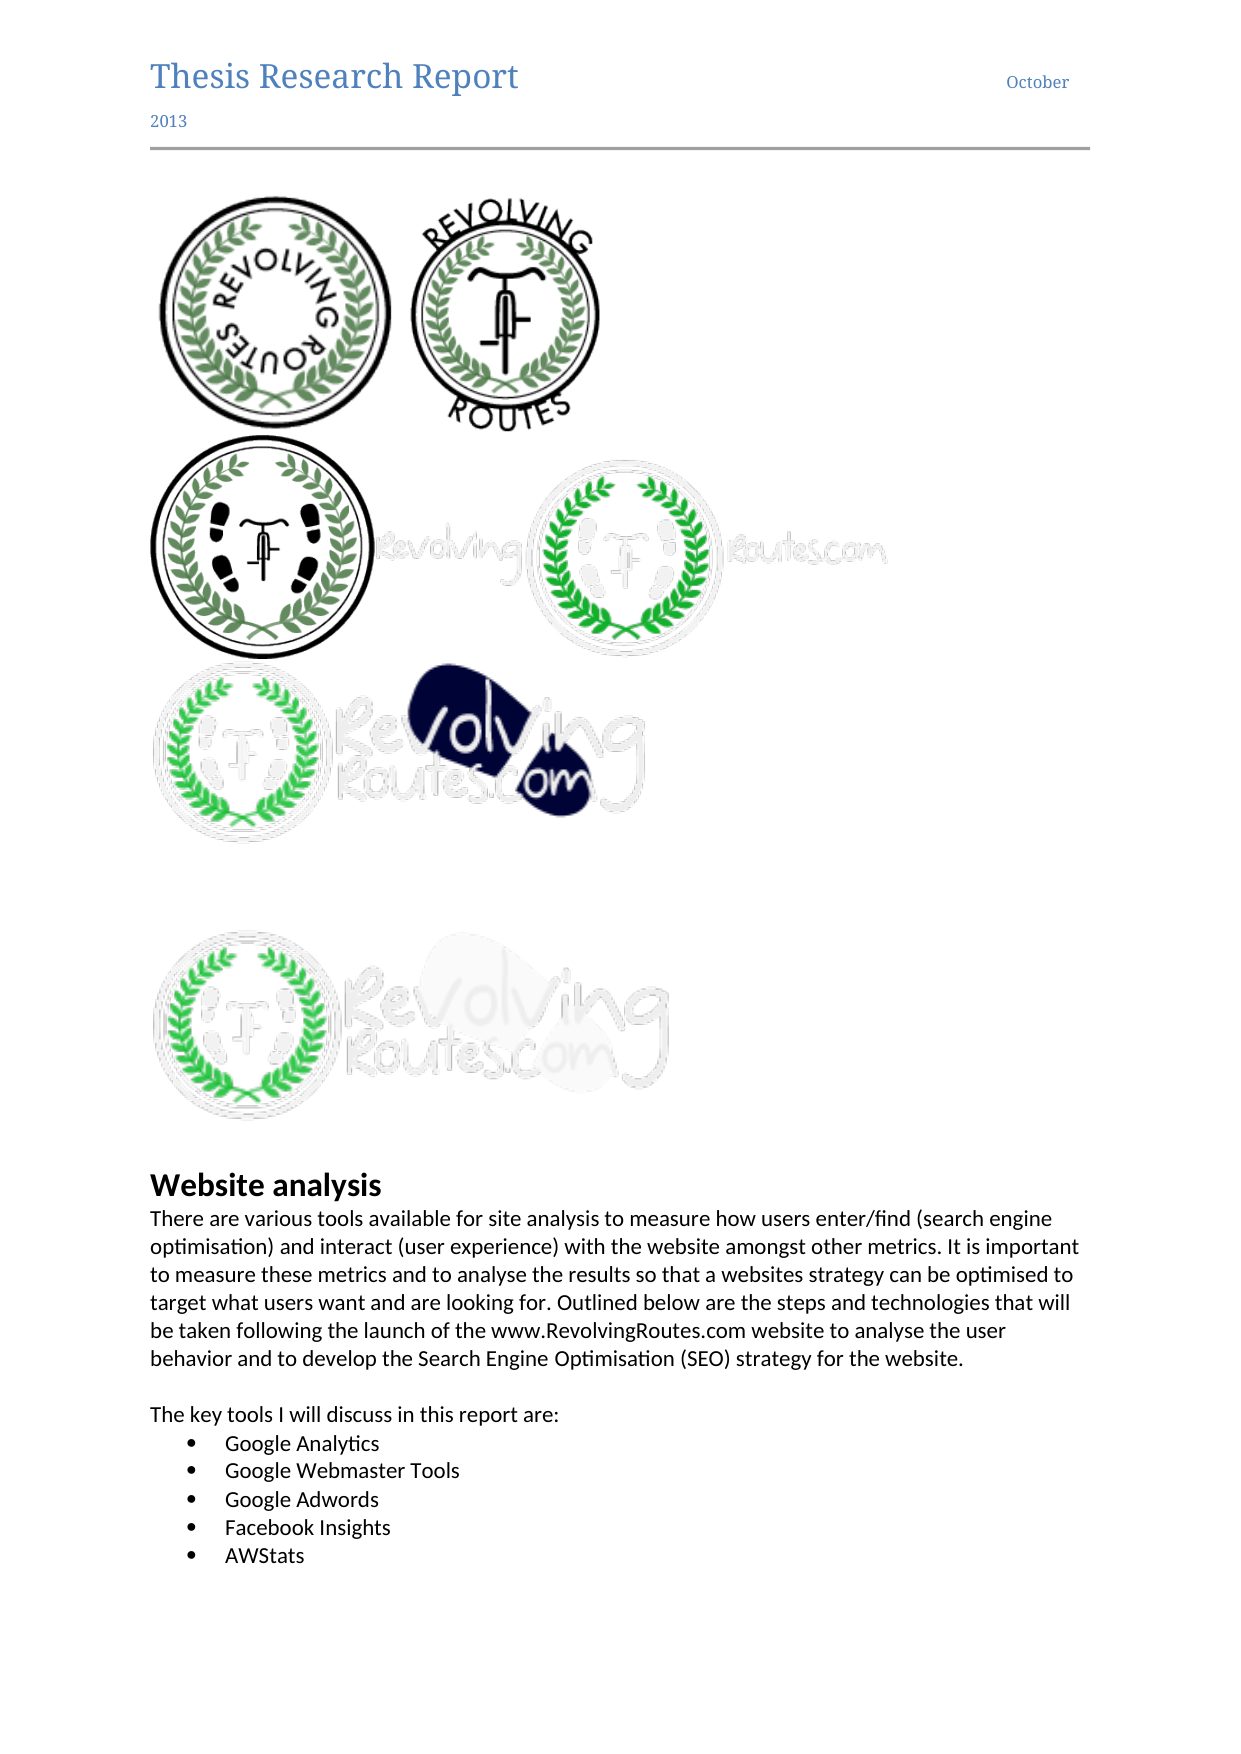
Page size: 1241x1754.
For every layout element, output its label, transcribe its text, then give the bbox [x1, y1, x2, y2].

picture [150, 927, 673, 1123]
list Google Webmaster Tools [187, 1457, 1090, 1485]
text The key tools I will discuss in this report are: [150, 1401, 1090, 1429]
list Google Analytics [187, 1429, 1090, 1457]
text Website analysis [150, 1164, 1090, 1204]
list Google Adwords [187, 1485, 1090, 1513]
list Facebook Insights [187, 1513, 1090, 1541]
picture [150, 190, 892, 846]
list AWStats [187, 1541, 1090, 1569]
text There are various tools available for site analysis to measure how users enter/find (search engine optimisation) and interact (user experience) with the website amongst other metrics. It is important to measure these metrics and to analyse the results so that a websites strategy can be optimised to target what users want and are looking for. Outlined below are the steps and technologies that will be taken following the launch of the www.RevolvingRoutes.com website to analyse the user behavior and to develop the Search Engine Optimisation (SEO) strategy for the website. [150, 1204, 1090, 1373]
